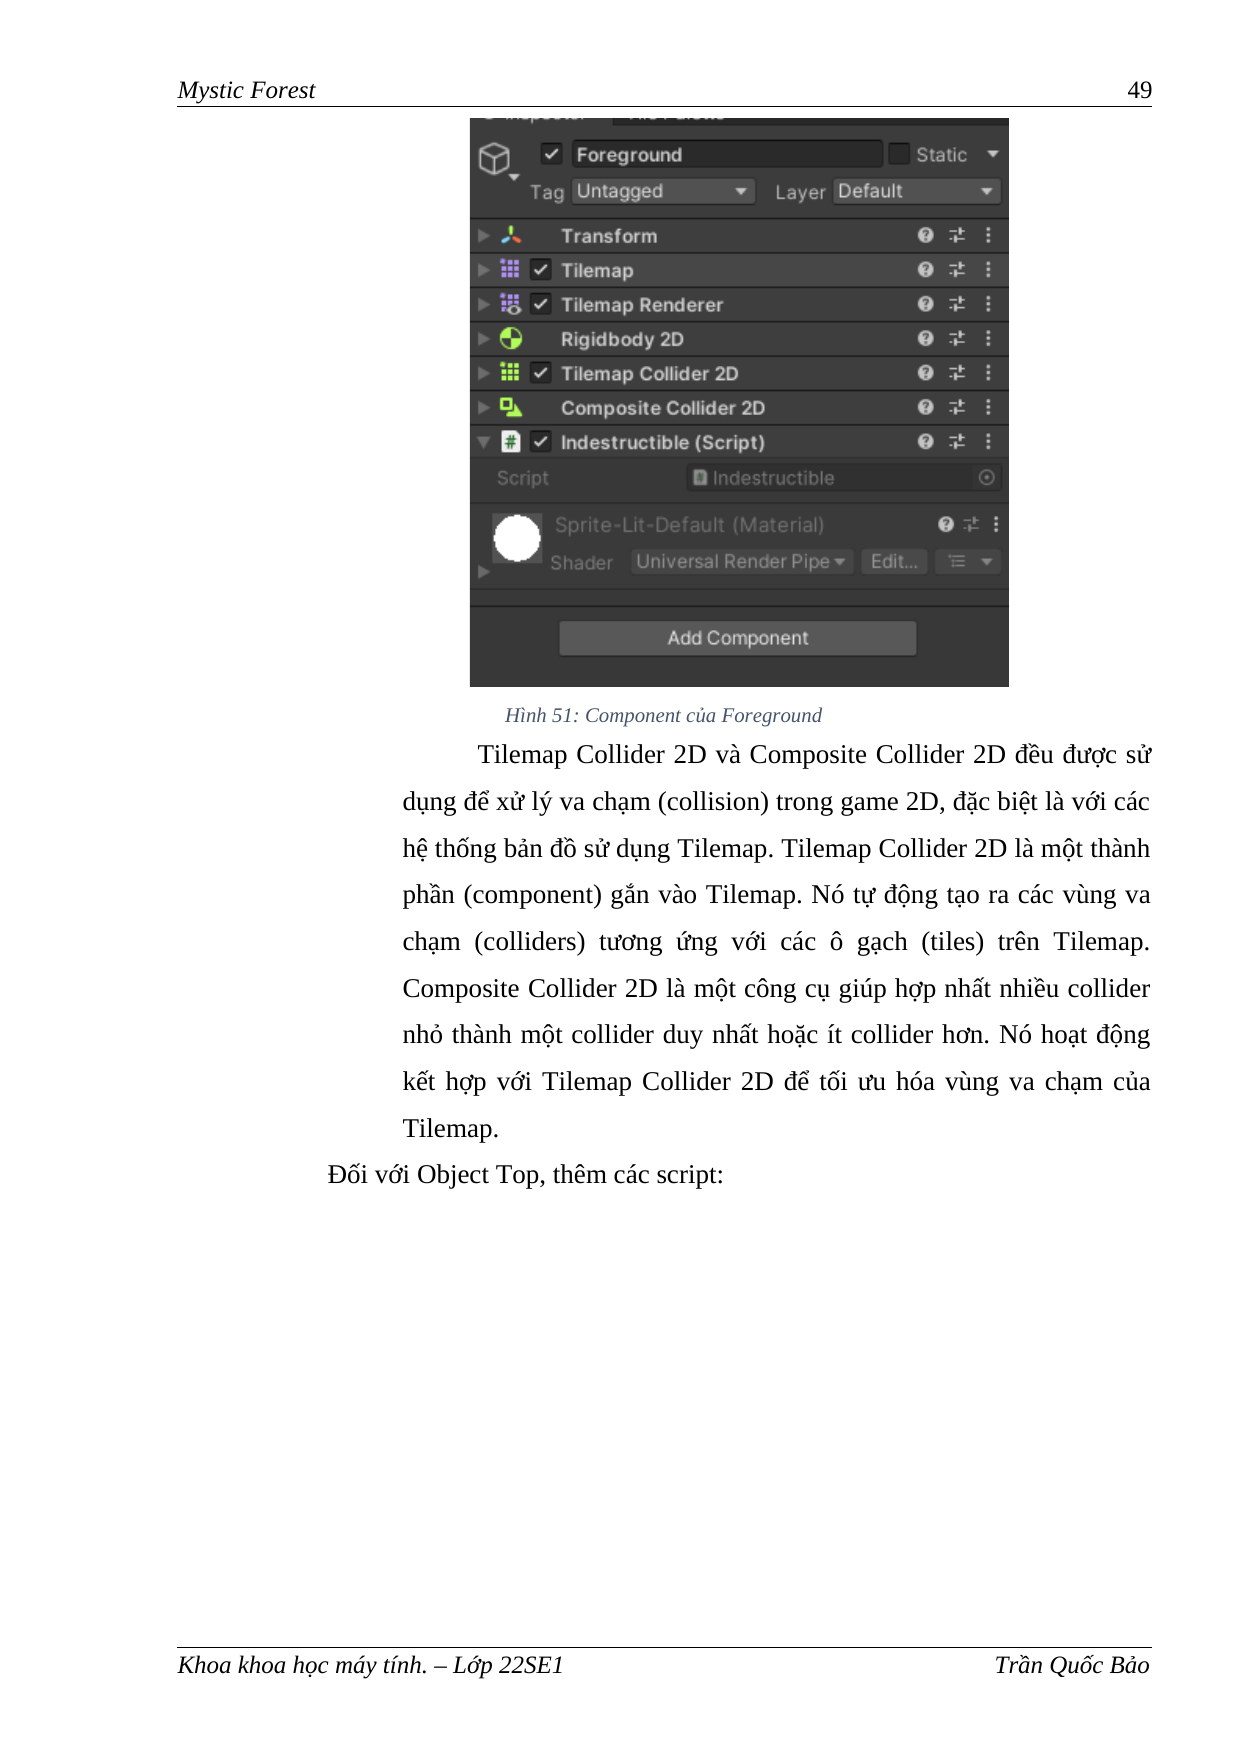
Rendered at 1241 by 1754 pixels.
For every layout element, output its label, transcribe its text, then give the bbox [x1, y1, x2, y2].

text Tilemap Collider 2D và Composite Collider 2D đều được sử dụng để xử lý va chạm (collision) trong game 2D, đặc biệt là với các hệ thống bản đồ sử dụng Tilemap. Tilemap Collider 2D là một thành phần (component) gắn vào Tilemap. Nó tự động tạo ra các vùng va chạm (colliders) tương ứng với các ô gạch (tiles) trên Tilemap. Composite Collider 2D là một công cụ giúp hợp nhất nhiều collider nhỏ thành một collider duy nhất hoặc ít collider hơn. Nó hoạt động kết hợp với Tilemap Collider 2D để tối ưu hóa vùng va chạm của Tilemap. [402, 738, 1152, 1143]
text Hình 51: Component của Foreground [177, 702, 1152, 727]
text Đối với Object Top, thêm các script: [177, 1158, 1152, 1190]
picture [469, 118, 1009, 687]
